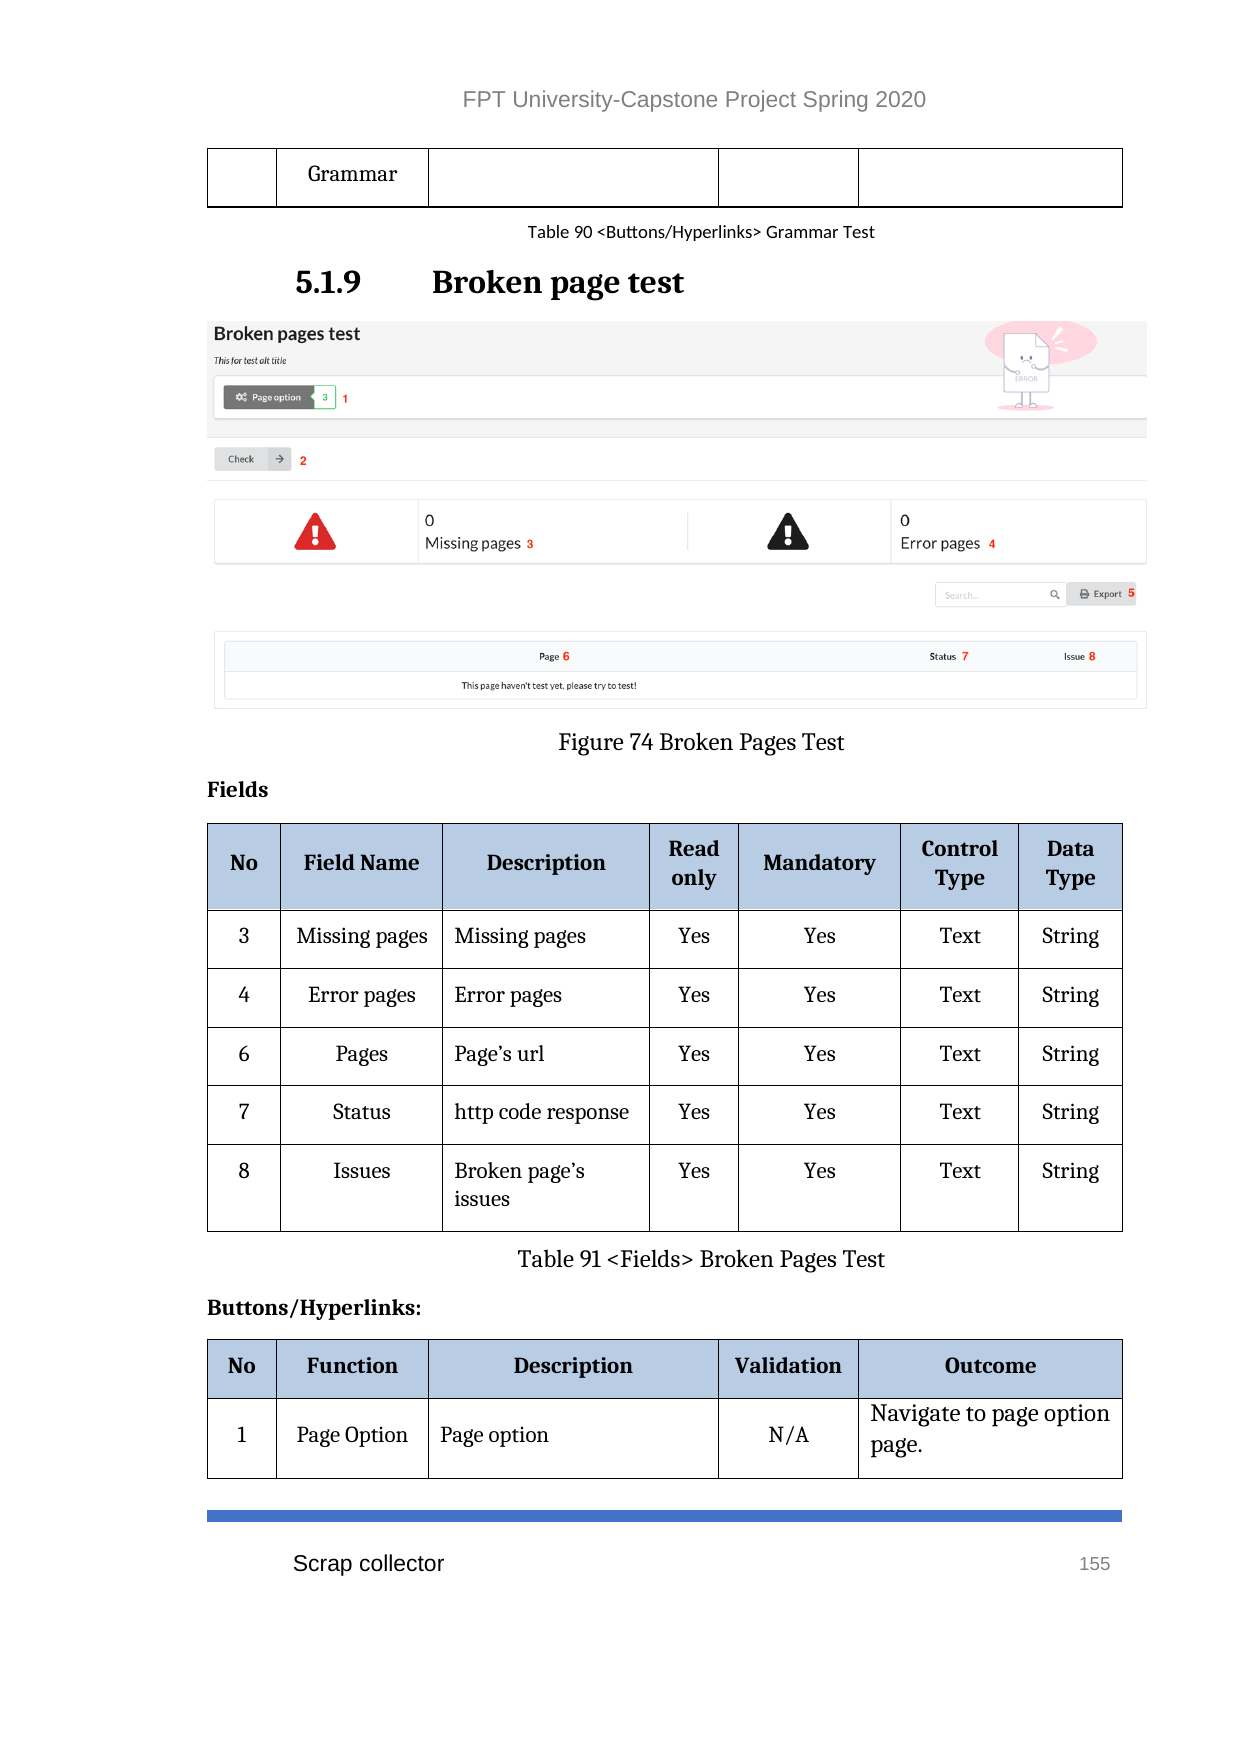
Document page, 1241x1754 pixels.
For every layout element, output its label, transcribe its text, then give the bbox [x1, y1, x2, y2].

text Figure 74 Broken Pages Test [207, 728, 1122, 756]
subtitle Broken page test [295, 264, 1122, 302]
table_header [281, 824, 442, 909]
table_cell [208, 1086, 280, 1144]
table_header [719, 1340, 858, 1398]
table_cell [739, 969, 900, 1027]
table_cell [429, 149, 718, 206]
picture [206, 321, 1147, 709]
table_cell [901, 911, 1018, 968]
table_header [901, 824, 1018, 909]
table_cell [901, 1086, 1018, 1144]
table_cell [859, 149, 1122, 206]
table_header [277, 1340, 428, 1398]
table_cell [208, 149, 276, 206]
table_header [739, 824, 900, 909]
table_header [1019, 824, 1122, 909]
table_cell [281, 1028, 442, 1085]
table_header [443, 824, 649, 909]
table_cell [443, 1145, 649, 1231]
text Buttons/Hyperlinks: [207, 1294, 1122, 1321]
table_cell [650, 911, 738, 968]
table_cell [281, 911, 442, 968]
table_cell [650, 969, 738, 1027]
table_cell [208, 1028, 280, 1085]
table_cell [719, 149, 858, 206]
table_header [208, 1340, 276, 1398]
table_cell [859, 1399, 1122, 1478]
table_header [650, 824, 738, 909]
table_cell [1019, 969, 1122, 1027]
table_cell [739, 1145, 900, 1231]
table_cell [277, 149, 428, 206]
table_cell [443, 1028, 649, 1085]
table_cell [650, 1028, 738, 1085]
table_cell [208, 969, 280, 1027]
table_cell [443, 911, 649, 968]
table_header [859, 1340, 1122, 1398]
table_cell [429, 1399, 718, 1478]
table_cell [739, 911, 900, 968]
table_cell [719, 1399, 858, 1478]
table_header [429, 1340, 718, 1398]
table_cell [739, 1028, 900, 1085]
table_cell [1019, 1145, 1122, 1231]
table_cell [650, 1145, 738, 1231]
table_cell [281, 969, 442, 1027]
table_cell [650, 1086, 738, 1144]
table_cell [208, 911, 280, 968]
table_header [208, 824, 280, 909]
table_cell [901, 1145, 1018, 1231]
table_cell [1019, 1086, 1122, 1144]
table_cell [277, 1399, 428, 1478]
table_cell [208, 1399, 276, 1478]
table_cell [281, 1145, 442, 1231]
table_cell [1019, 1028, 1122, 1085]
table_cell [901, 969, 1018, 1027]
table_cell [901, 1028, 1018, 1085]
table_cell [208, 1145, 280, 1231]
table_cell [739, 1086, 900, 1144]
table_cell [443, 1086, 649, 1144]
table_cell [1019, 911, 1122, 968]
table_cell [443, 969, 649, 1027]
text Fields [207, 777, 1122, 804]
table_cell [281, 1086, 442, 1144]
